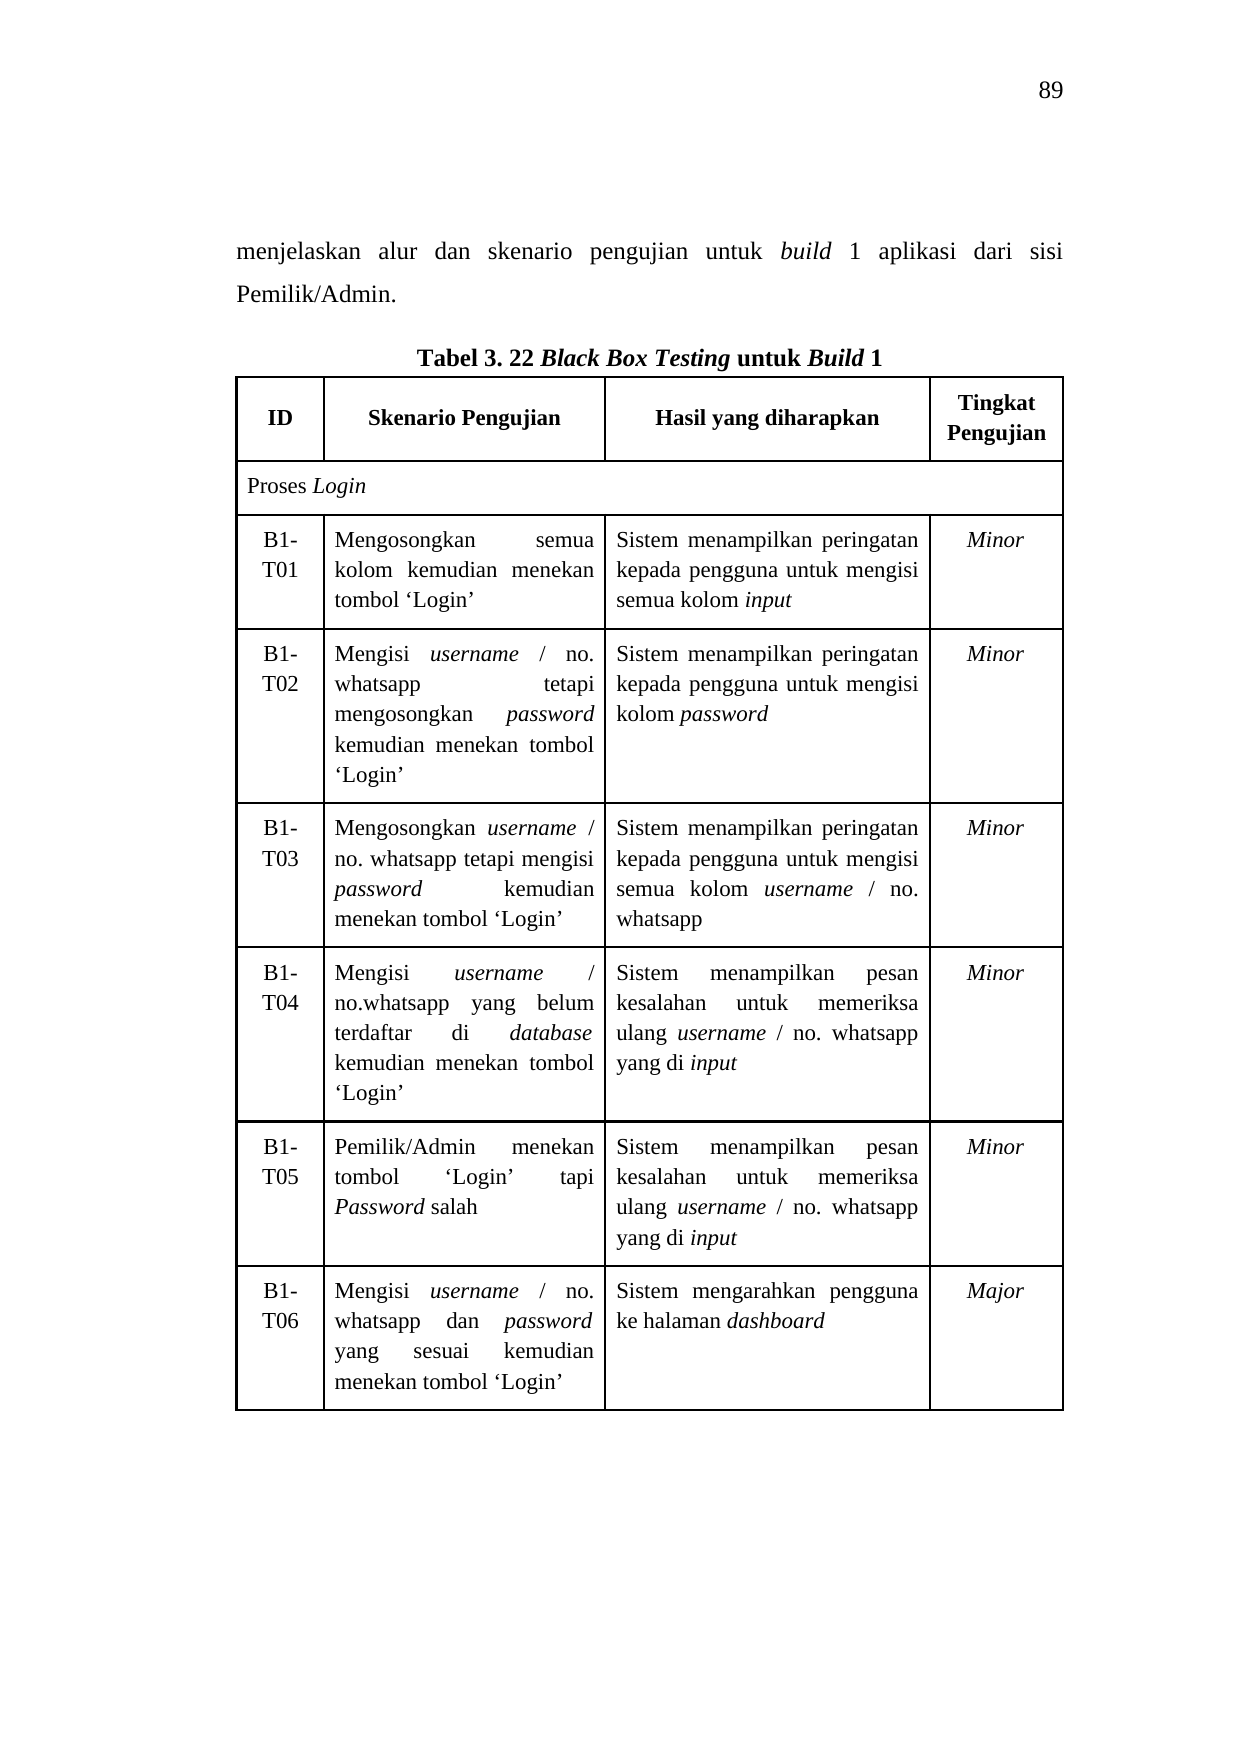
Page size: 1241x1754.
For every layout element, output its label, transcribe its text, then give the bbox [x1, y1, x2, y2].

table_cell Sistem menampilkan pesan kesalahan untuk memeriksa ulang username / no. whatsapp yang di input [606, 1123, 929, 1264]
table_cell Minor [931, 630, 1062, 802]
table_cell Mengisi username / no.whatsapp yang belum terdaftar di database kemudian menekan tombol ‘Login’ [325, 948, 604, 1120]
table_cell Proses Login [238, 462, 1062, 513]
table_cell Minor [931, 1123, 1062, 1264]
table_cell Mengosongkan username / no. whatsapp tetapi mengisi password kemudian menekan tombol ‘Login’ [325, 804, 604, 946]
table_cell Minor [931, 948, 1062, 1120]
table_cell Pemilik/Admin menekan tombol ‘Login’ tapi Password salah [325, 1123, 604, 1264]
table_cell Sistem menampilkan peringatan kepada pengguna untuk mengisi semua kolom input [606, 516, 929, 627]
table_cell B1-T05 [238, 1123, 323, 1264]
table_cell Sistem menampilkan pesan kesalahan untuk memeriksa ulang username / no. whatsapp yang di input [606, 948, 929, 1120]
table_cell B1-T03 [238, 804, 323, 946]
table_cell B1-T04 [238, 948, 323, 1120]
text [236, 236, 1063, 308]
table_cell B1-T01 [238, 516, 323, 627]
table_cell Major [931, 1267, 1062, 1409]
table_cell Sistem menampilkan peringatan kepada pengguna untuk mengisi kolom password [606, 630, 929, 802]
text Tabel 3. 22 Black Box Testing untuk Build 1 [236, 343, 1063, 372]
table_cell Sistem menampilkan peringatan kepada pengguna untuk mengisi semua kolom username / no. whatsapp [606, 804, 929, 946]
table_cell Minor [931, 804, 1062, 946]
table_cell B1-T02 [238, 630, 323, 802]
table_cell Mengosongkan semua kolom kemudian menekan tombol ‘Login’ [325, 516, 604, 627]
table_header Skenario Pengujian [325, 378, 604, 460]
table_header ID [238, 378, 323, 460]
table_cell Minor [931, 516, 1062, 627]
table_cell Sistem mengarahkan pengguna ke halaman dashboard [606, 1267, 929, 1409]
table_cell B1-T06 [238, 1267, 323, 1409]
table_header Tingkat Pengujian [931, 378, 1062, 460]
table_header Hasil yang diharapkan [606, 378, 929, 460]
table_cell Mengisi username / no. whatsapp dan password yang sesuai kemudian menekan tombol ‘Login’ [325, 1267, 604, 1409]
table_cell Mengisi username / no. whatsapp tetapi mengosongkan password kemudian menekan tombol ‘Login’ [325, 630, 604, 802]
